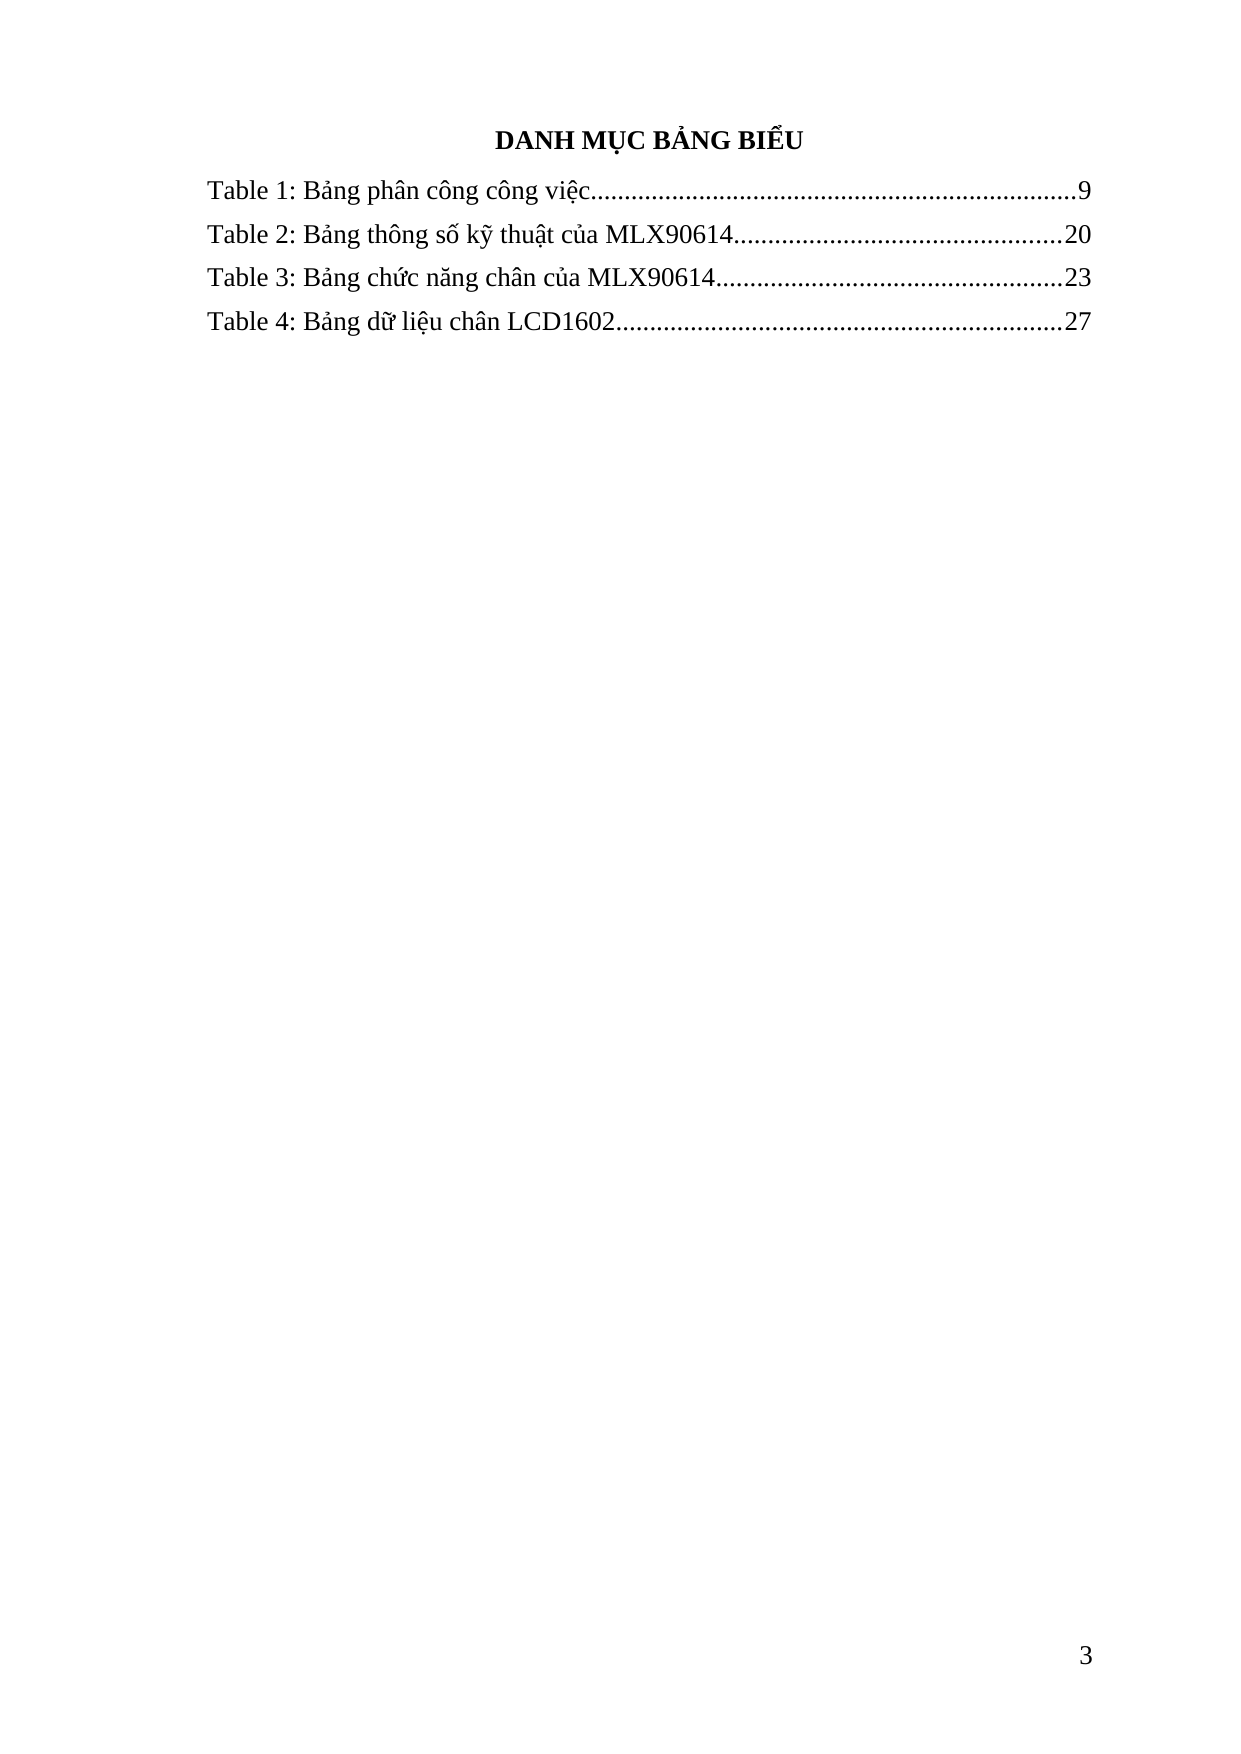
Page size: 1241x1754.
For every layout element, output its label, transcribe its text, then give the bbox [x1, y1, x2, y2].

text Table 3: Bảng chức năng chân của MLX90614 23 [207, 261, 1092, 293]
text Table 1: Bảng phân công công việc 9 [207, 174, 1092, 205]
text Table 4: Bảng dữ liệu chân LCD1602 27 [207, 305, 1092, 336]
text Table 2: Bảng thông số kỹ thuật của MLX90614 20 [207, 218, 1092, 249]
subtitle DANH MỤC BẢNG BIỂU [207, 124, 1092, 156]
